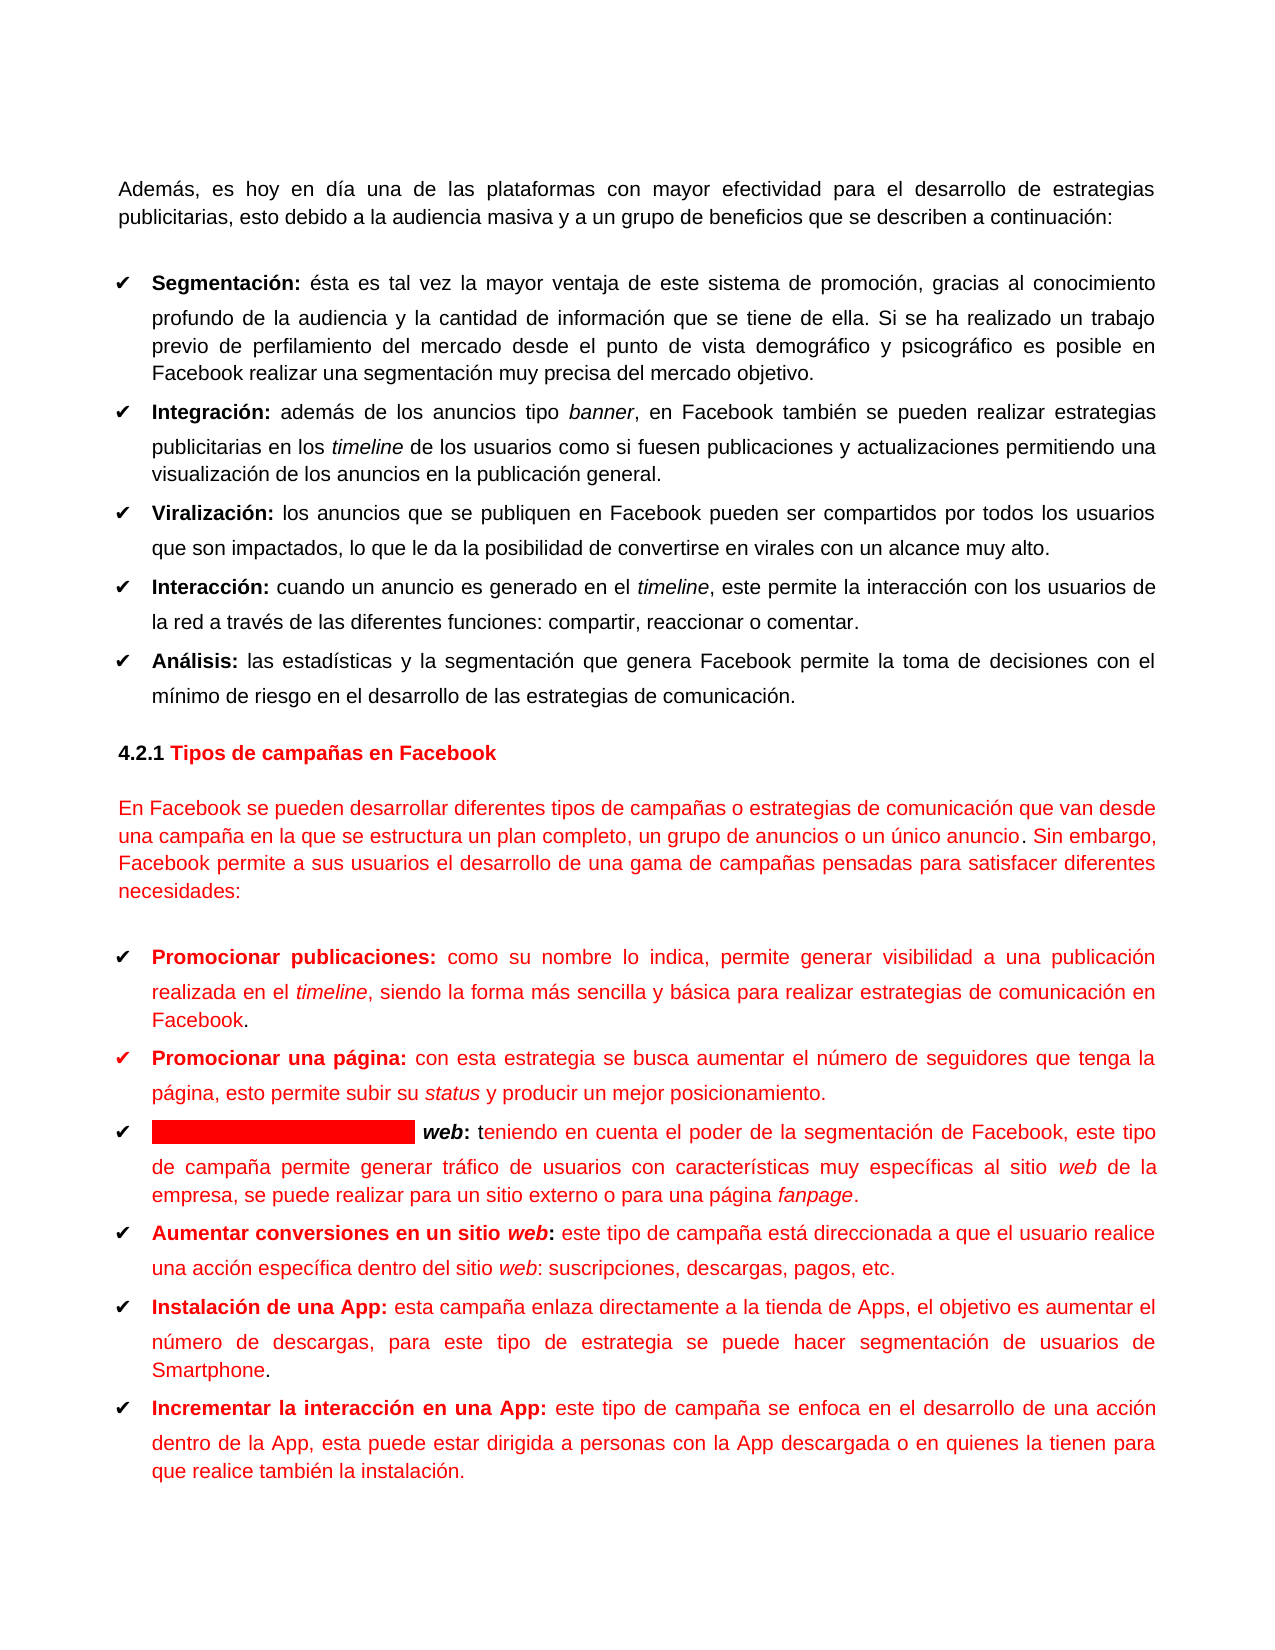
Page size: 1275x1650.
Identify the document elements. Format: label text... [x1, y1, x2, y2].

list Promocionar una página: con esta estrategia se busca aumentar el número de seguidores que tenga la página, esto permite subir su status y producir un mejor posicionamiento. [114, 1035, 1157, 1105]
list Segmentación: ésta es tal vez la mayor ventaja de este sistema de promoción, gracias al conocimiento profundo de la audiencia y la cantidad de información que se tiene de ella. Si se ha realizado un trabajo previo de perfilamiento del mercado desde el punto de vista demográfico y psicográfico es posible en Facebook realizar una segmentación muy precisa del mercado objetivo. [114, 260, 1157, 385]
text 4.2.1 Tipos de campañas en Facebook [118, 738, 1157, 765]
list Atraer personas a un sitio web: teniendo en cuenta el poder de la segmentación de Facebook, este tipo de campaña permite generar tráfico de usuarios con características muy específicas al sitio web de la empresa, se puede realizar para un sitio externo o para una página fanpage. [114, 1109, 1157, 1206]
list Promocionar publicaciones: como su nombre lo indica, permite generar visibilidad a una publicación realizada en el timeline, siendo la forma más sencilla y básica para realizar estrategias de comunicación en Facebook. [114, 934, 1157, 1031]
text Además, es hoy en día una de las plataformas con mayor efectividad para el desarrollo de estrategias publicitarias, esto debido a la audiencia masiva y a un grupo de beneficios que se describen a continuación: [118, 177, 1157, 229]
list Aumentar conversiones en un sitio web: este tipo de campaña está direccionada a que el usuario realice una acción específica dentro del sitio web: suscripciones, descargas, pagos, etc. [114, 1210, 1157, 1280]
list Instalación de una App: esta campaña enlaza directamente a la tienda de Apps, el objetivo es aumentar el número de descargas, para este tipo de estrategia se puede hacer segmentación de usuarios de Smartphone. [114, 1284, 1157, 1381]
list Incrementar la interacción en una App: este tipo de campaña se enfoca en el desarrollo de una acción dentro de la App, esta puede estar dirigida a personas con la App descargada o en quienes la tienen para que realice también la instalación. [114, 1385, 1157, 1483]
list Viralización: los anuncios que se publiquen en Facebook pueden ser compartidos por todos los usuarios que son impactados, lo que le da la posibilidad de convertirse en virales con un alcance muy alto. [114, 490, 1157, 560]
list Interacción: cuando un anuncio es generado en el timeline, este permite la interacción con los usuarios de la red a través de las diferentes funciones: compartir, reaccionar o comentar. [114, 563, 1157, 634]
list Integración: además de los anuncios tipo banner, en Facebook también se pueden realizar estrategias publicitarias en los timeline de los usuarios como si fuesen publicaciones y actualizaciones permitiendo una visualización de los anuncios en la publicación general. [114, 388, 1157, 486]
text En Facebook se pueden desarrollar diferentes tipos de campañas o estrategias de comunicación que van desde una campaña en la que se estructura un plan completo, un grupo de anuncios o un único anuncio. Sin embargo, Facebook permite a sus usuarios el desarrollo de una gama de campañas pensadas para satisfacer diferentes necesidades: [118, 796, 1157, 903]
list Análisis: las estadísticas y la segmentación que genera Facebook permite la toma de decisiones con el mínimo de riesgo en el desarrollo de las estrategias de comunicación. [114, 637, 1157, 707]
